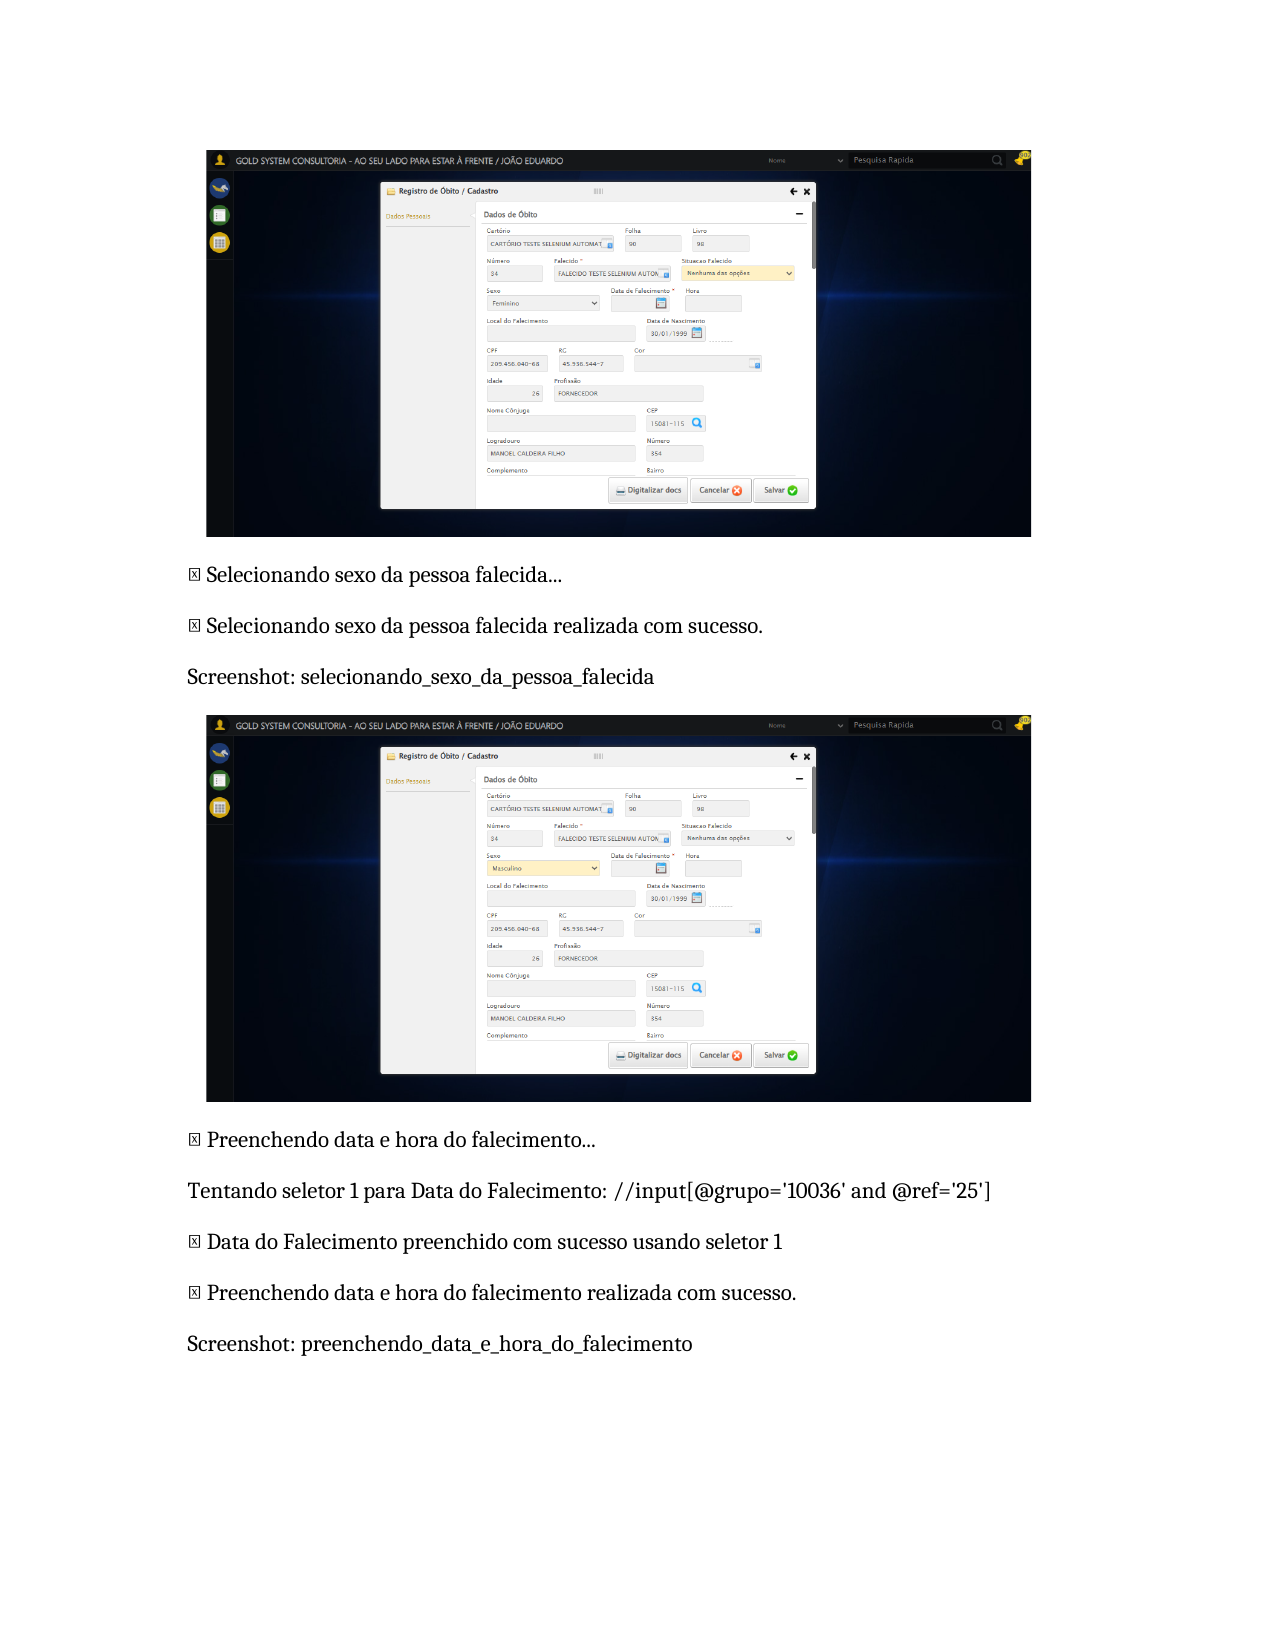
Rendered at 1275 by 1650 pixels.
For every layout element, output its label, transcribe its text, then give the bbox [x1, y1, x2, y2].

text ✅ Selecionando sexo da pessoa falecida realizada com sucesso. [187, 613, 1087, 639]
text 🔄 Selecionando sexo da pessoa falecida... [187, 562, 1087, 588]
picture [206, 715, 1032, 1102]
text Tentando seletor 1 para Data do Falecimento: //input[@grupo='10036' and @ref='25'] [187, 1178, 1087, 1204]
text Screenshot: selecionando_sexo_da_pessoa_falecida [187, 664, 1087, 690]
picture [206, 150, 1032, 537]
text 🔄 Preenchendo data e hora do falecimento... [187, 1127, 1087, 1153]
text Screenshot: preenchendo_data_e_hora_do_falecimento [187, 1331, 1087, 1357]
text ✅ Preenchendo data e hora do falecimento realizada com sucesso. [187, 1280, 1087, 1306]
text ✅ Data do Falecimento preenchido com sucesso usando seletor 1 [187, 1229, 1087, 1255]
